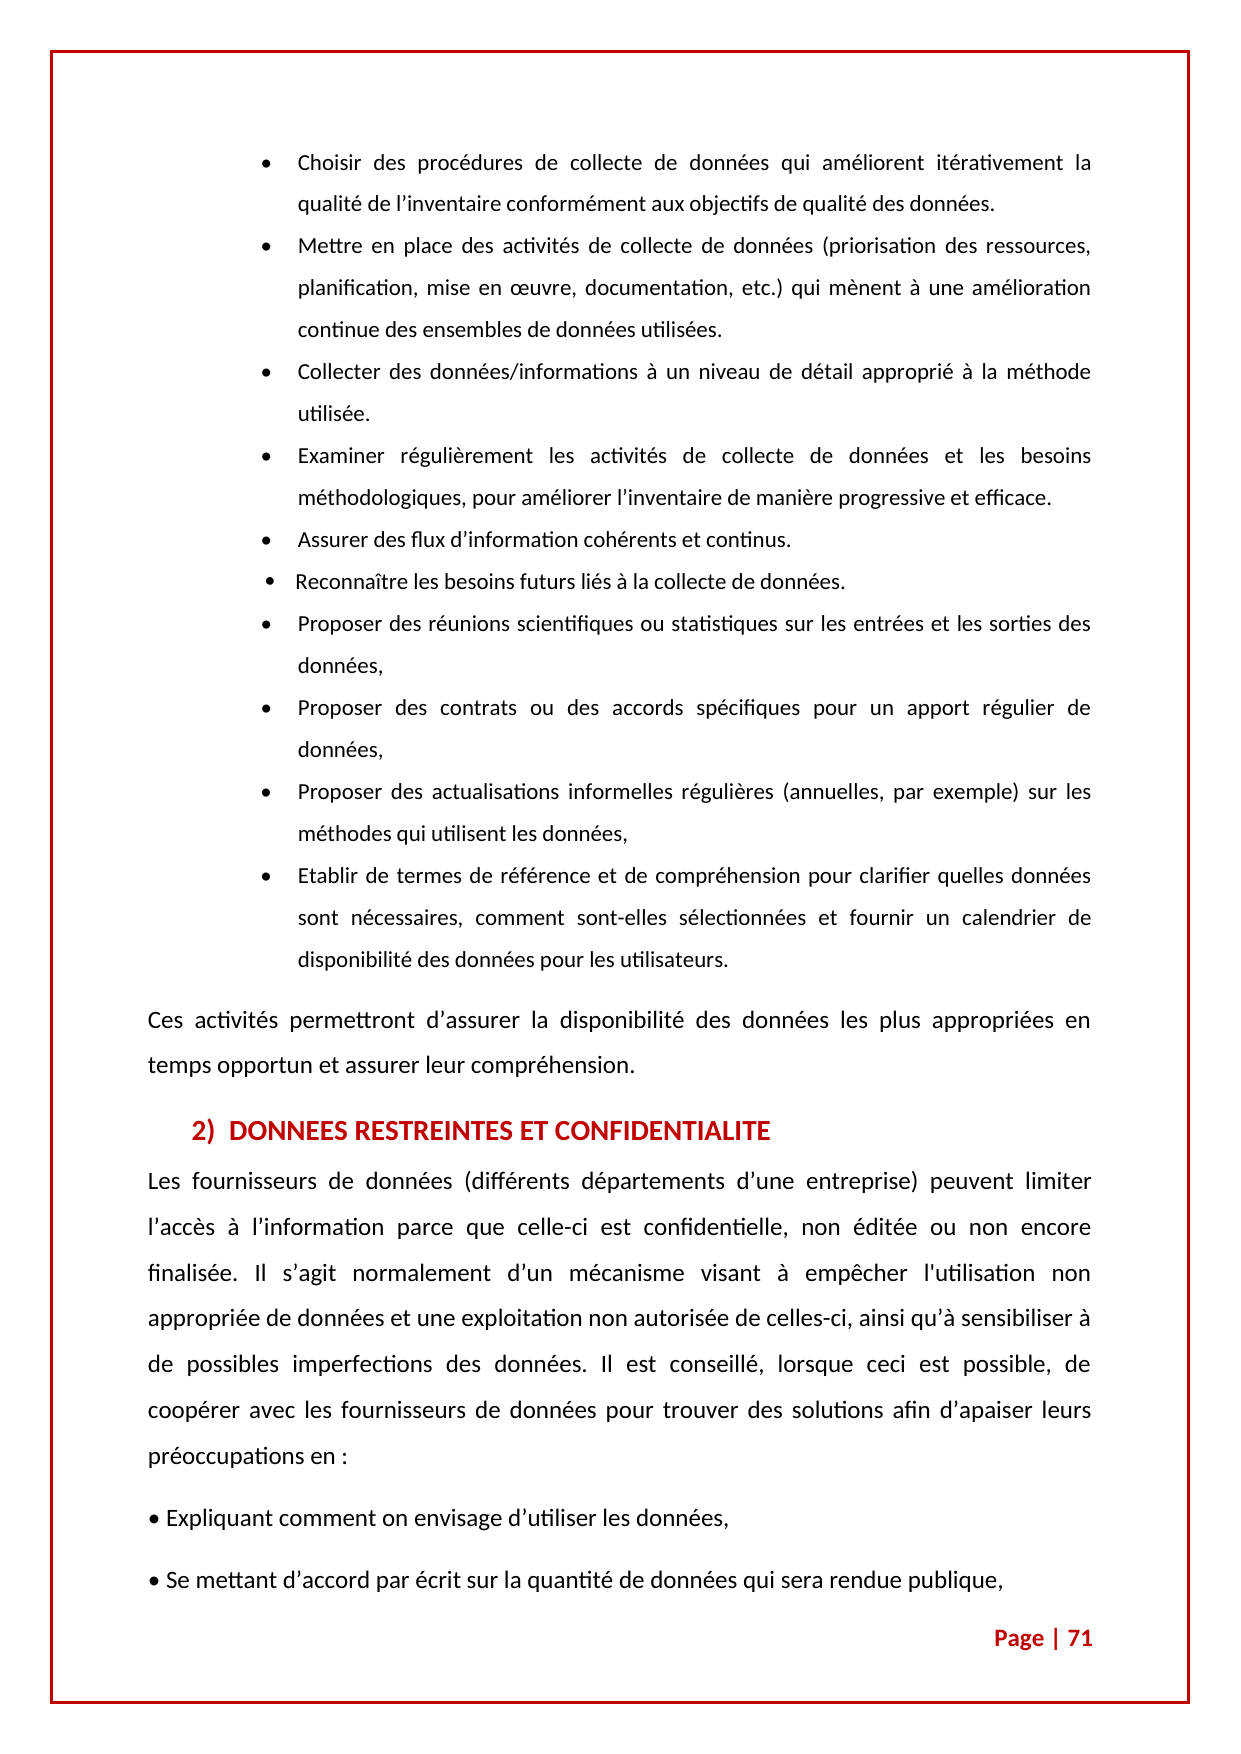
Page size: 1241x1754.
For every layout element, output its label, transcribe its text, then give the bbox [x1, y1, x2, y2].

list Mettre en place des activités de collecte de données (priorisation des ressources, planification, mise en œuvre, documentation, etc.) qui mènent à une amélioration continue des ensembles de données utilisées. [260, 232, 1093, 343]
text • Expliquant comment on envisage d’utiliser les données, [148, 1502, 1093, 1533]
text • Se mettant d’accord par écrit sur la quantité de données qui sera rendue publique, [148, 1564, 1093, 1595]
list Proposer des actualisations informelles régulières (annuelles, par exemple) sur les méthodes qui utilisent les données, [260, 777, 1093, 847]
text Ces activités permettront d’assurer la disponibilité des données les plus appropriées en temps opportun et assurer leur compréhension. [148, 1004, 1093, 1080]
list Reconnaître les besoins futurs liés à la collecte de données. [223, 567, 1093, 595]
list Proposer des réunions scientifiques ou statistiques sur les entrées et les sorties des données, [260, 609, 1093, 679]
subtitle DONNEES RESTREINTES ET CONFIDENTIALITE [191, 1112, 1093, 1148]
list Proposer des contrats ou des accords spécifiques pour un apport régulier de données, [260, 693, 1093, 763]
list Choisir des procédures de collecte de données qui améliorent itérativement la qualité de l’inventaire conformément aux objectifs de qualité des données. [260, 148, 1093, 218]
list Assurer des flux d’information cohérents et continus. [260, 525, 1093, 553]
list Etablir de termes de référence et de compréhension pour clarifier quelles données sont nécessaires, comment sont-elles sélectionnées et fournir un calendrier de disponibilité des données pour les utilisateurs. [260, 861, 1093, 973]
text Les fournisseurs de données (différents départements d’une entreprise) peuvent limiter l’accès à l’information parce que celle-ci est confidentielle, non éditée ou non encore finalisée. Il s’agit normalement d’un mécanisme visant à empêcher l'utilisation non appropriée de données et une exploitation non autorisée de celles-ci, ainsi qu’à sensibiliser à de possibles imperfections des données. Il est conseillé, lorsque ceci est possible, de coopérer avec les fournisseurs de données pour trouver des solutions afin d’apaiser leurs préoccupations en : [148, 1165, 1093, 1470]
list Collecter des données/informations à un niveau de détail approprié à la méthode utilisée. [260, 357, 1093, 427]
list Examiner régulièrement les activités de collecte de données et les besoins méthodologiques, pour améliorer l’inventaire de manière progressive et efficace. [260, 441, 1093, 511]
